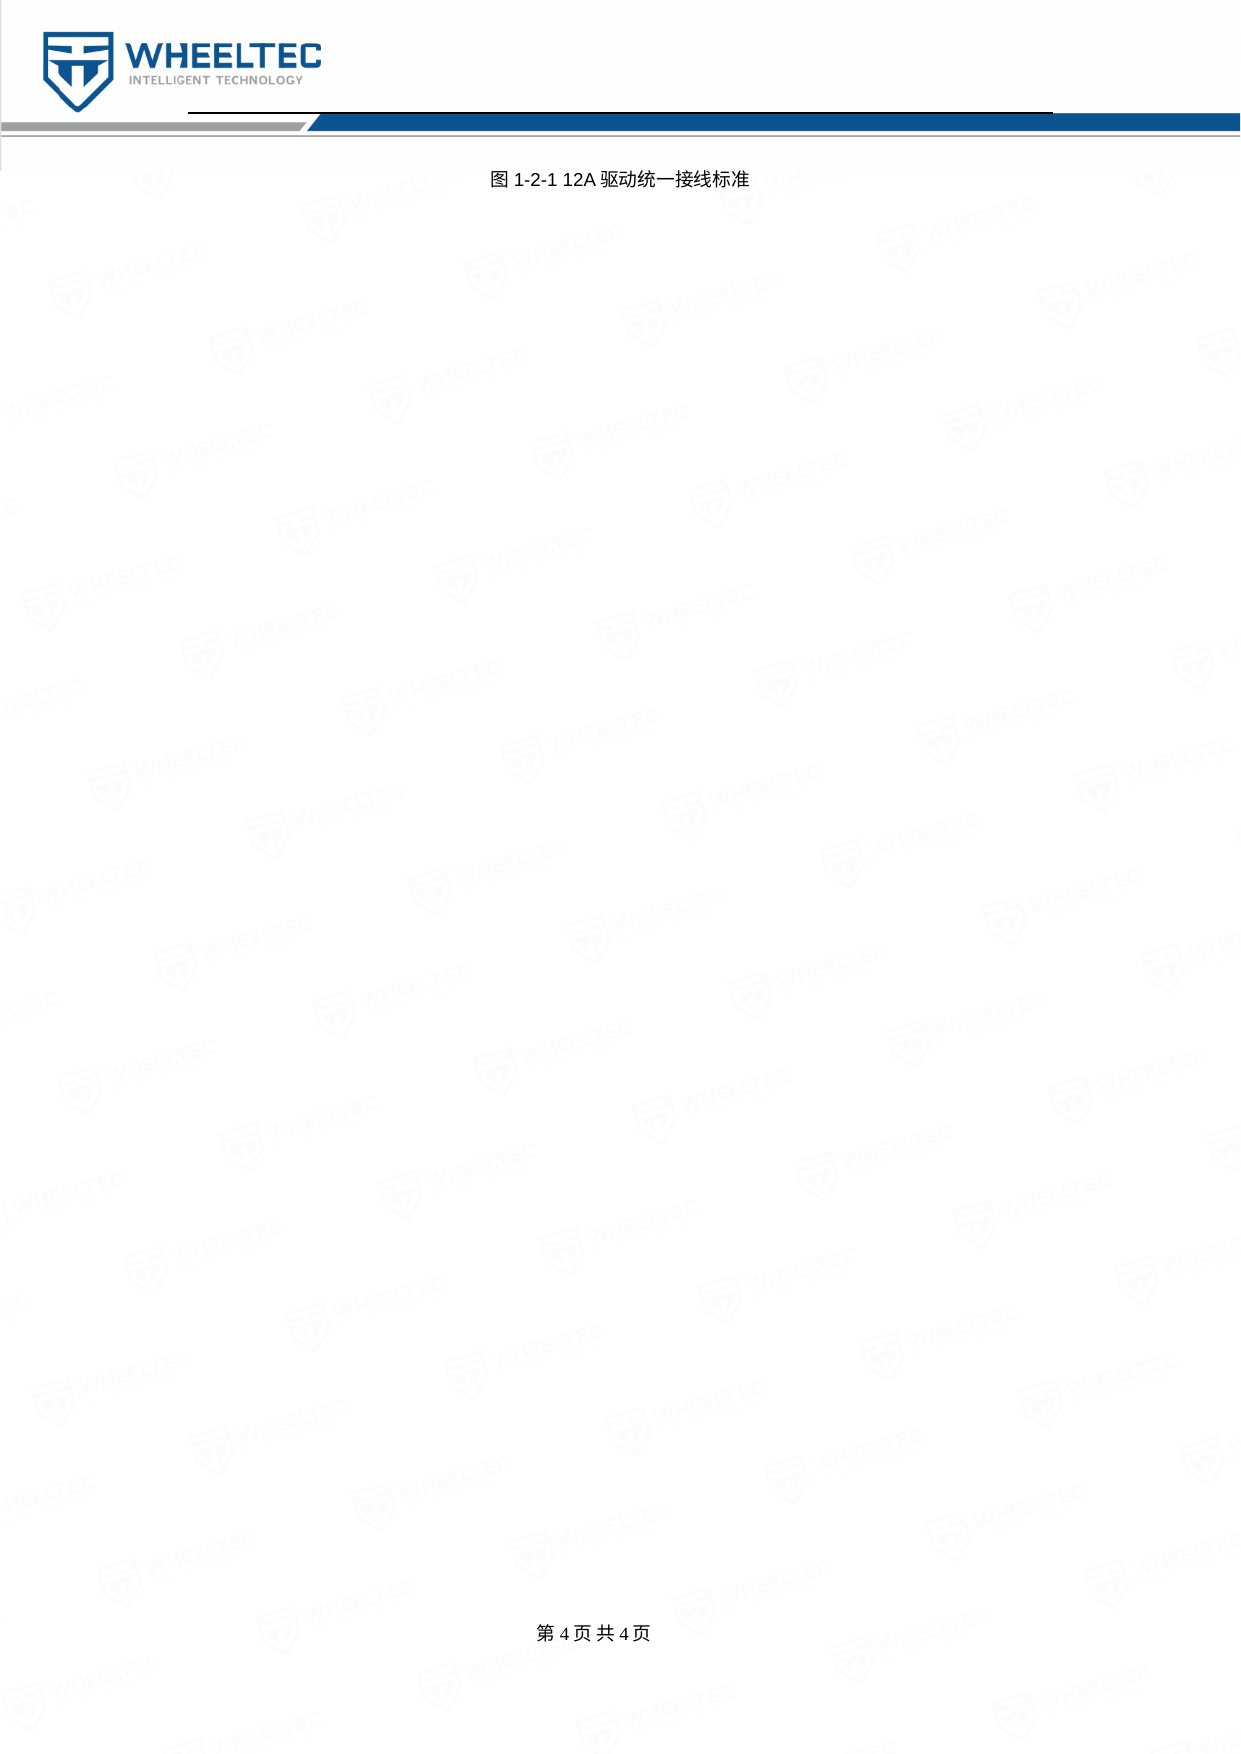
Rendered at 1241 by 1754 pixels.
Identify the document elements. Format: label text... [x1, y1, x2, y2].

picture [0, 0, 1241, 1754]
